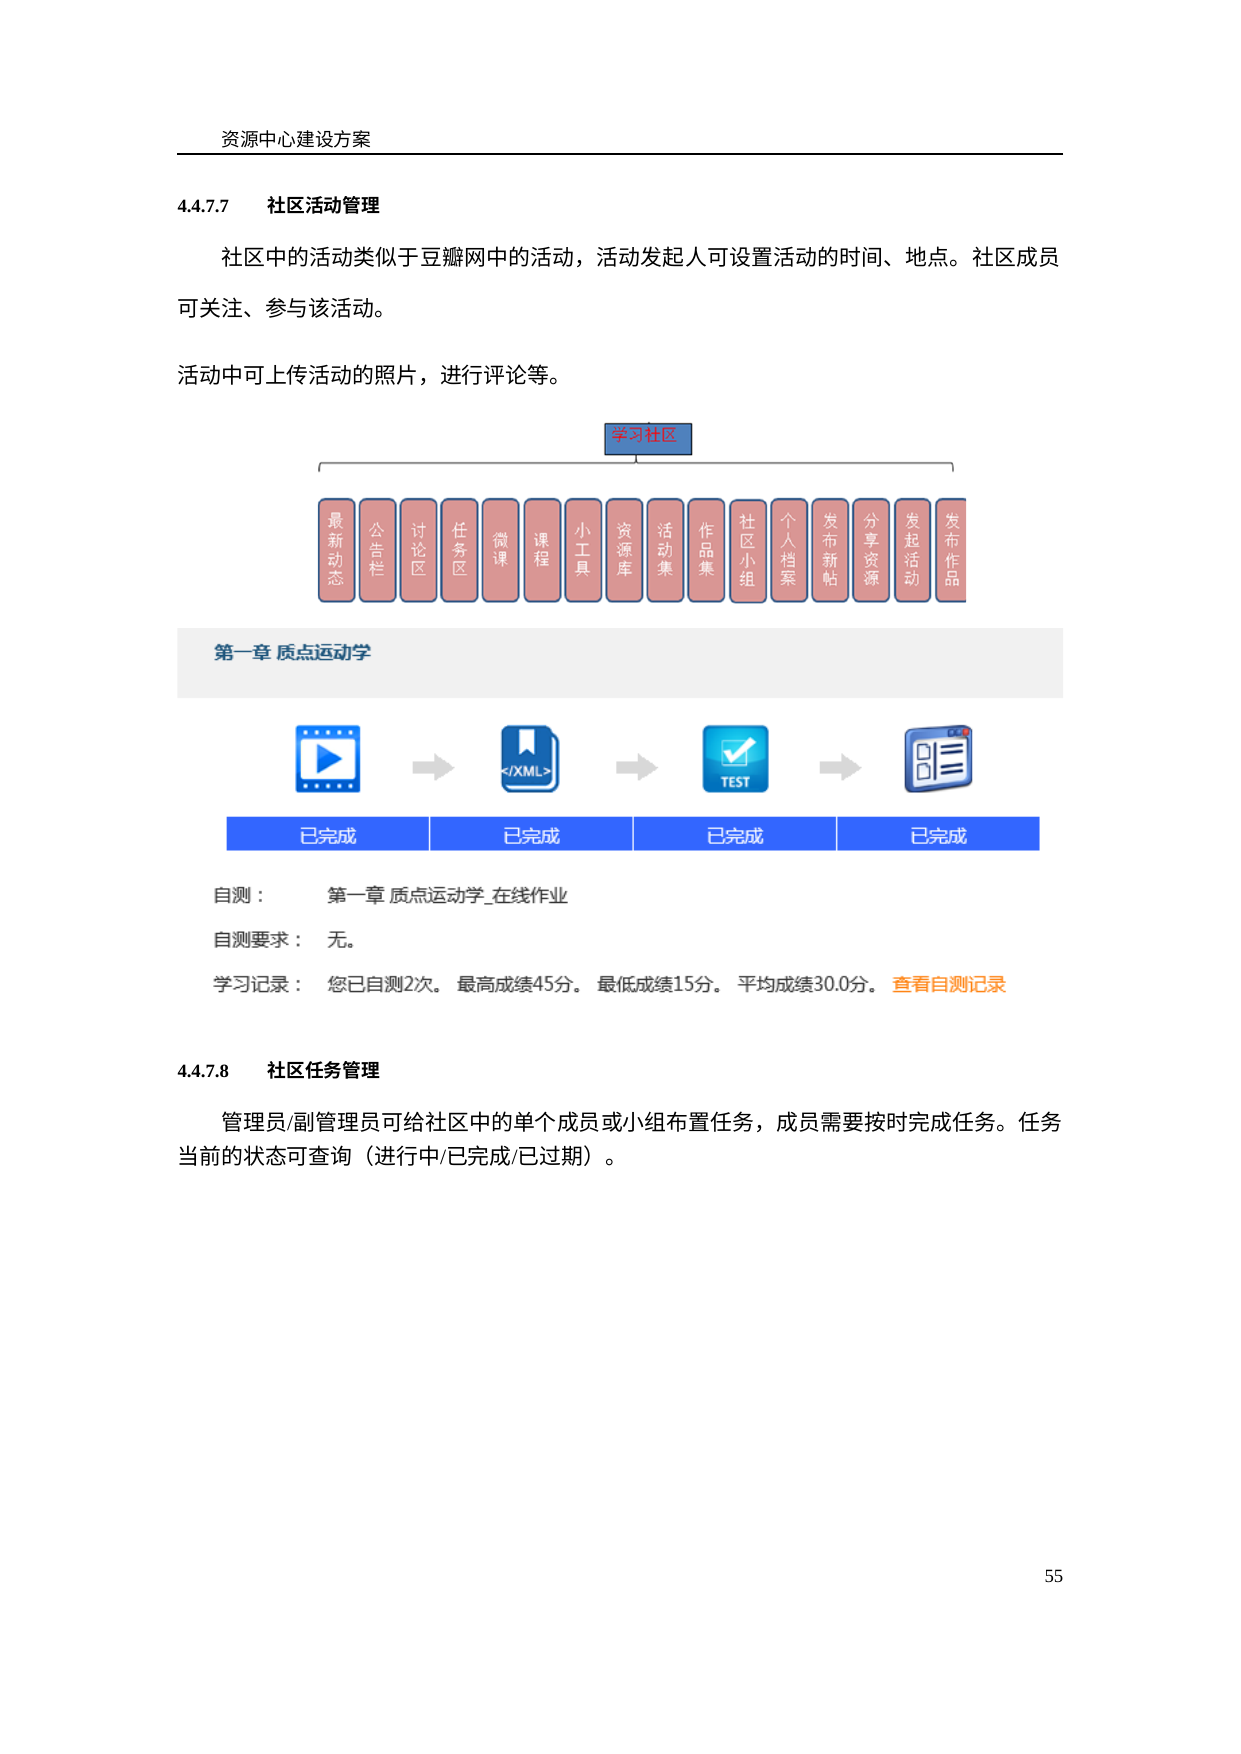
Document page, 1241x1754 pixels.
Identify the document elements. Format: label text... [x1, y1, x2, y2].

text 活动中可上传活动的照片，进行评论等。 [177, 356, 1063, 390]
subtitle 社区任务管理 [177, 1053, 1063, 1087]
text 管理员/副管理员可给社区中的单个成员或小组布置任务，成员需要按时完成任务。任务当前的状态可查询（进行中/已完成/已过期）。 [177, 1103, 1063, 1171]
subtitle 社区活动管理 [177, 188, 1063, 222]
picture [317, 407, 967, 609]
picture [177, 628, 1064, 1014]
text 社区中的活动类似于豆瓣网中的活动，活动发起人可设置活动的时间、地点。社区成员可关注、参与该活动。 [177, 239, 1063, 324]
